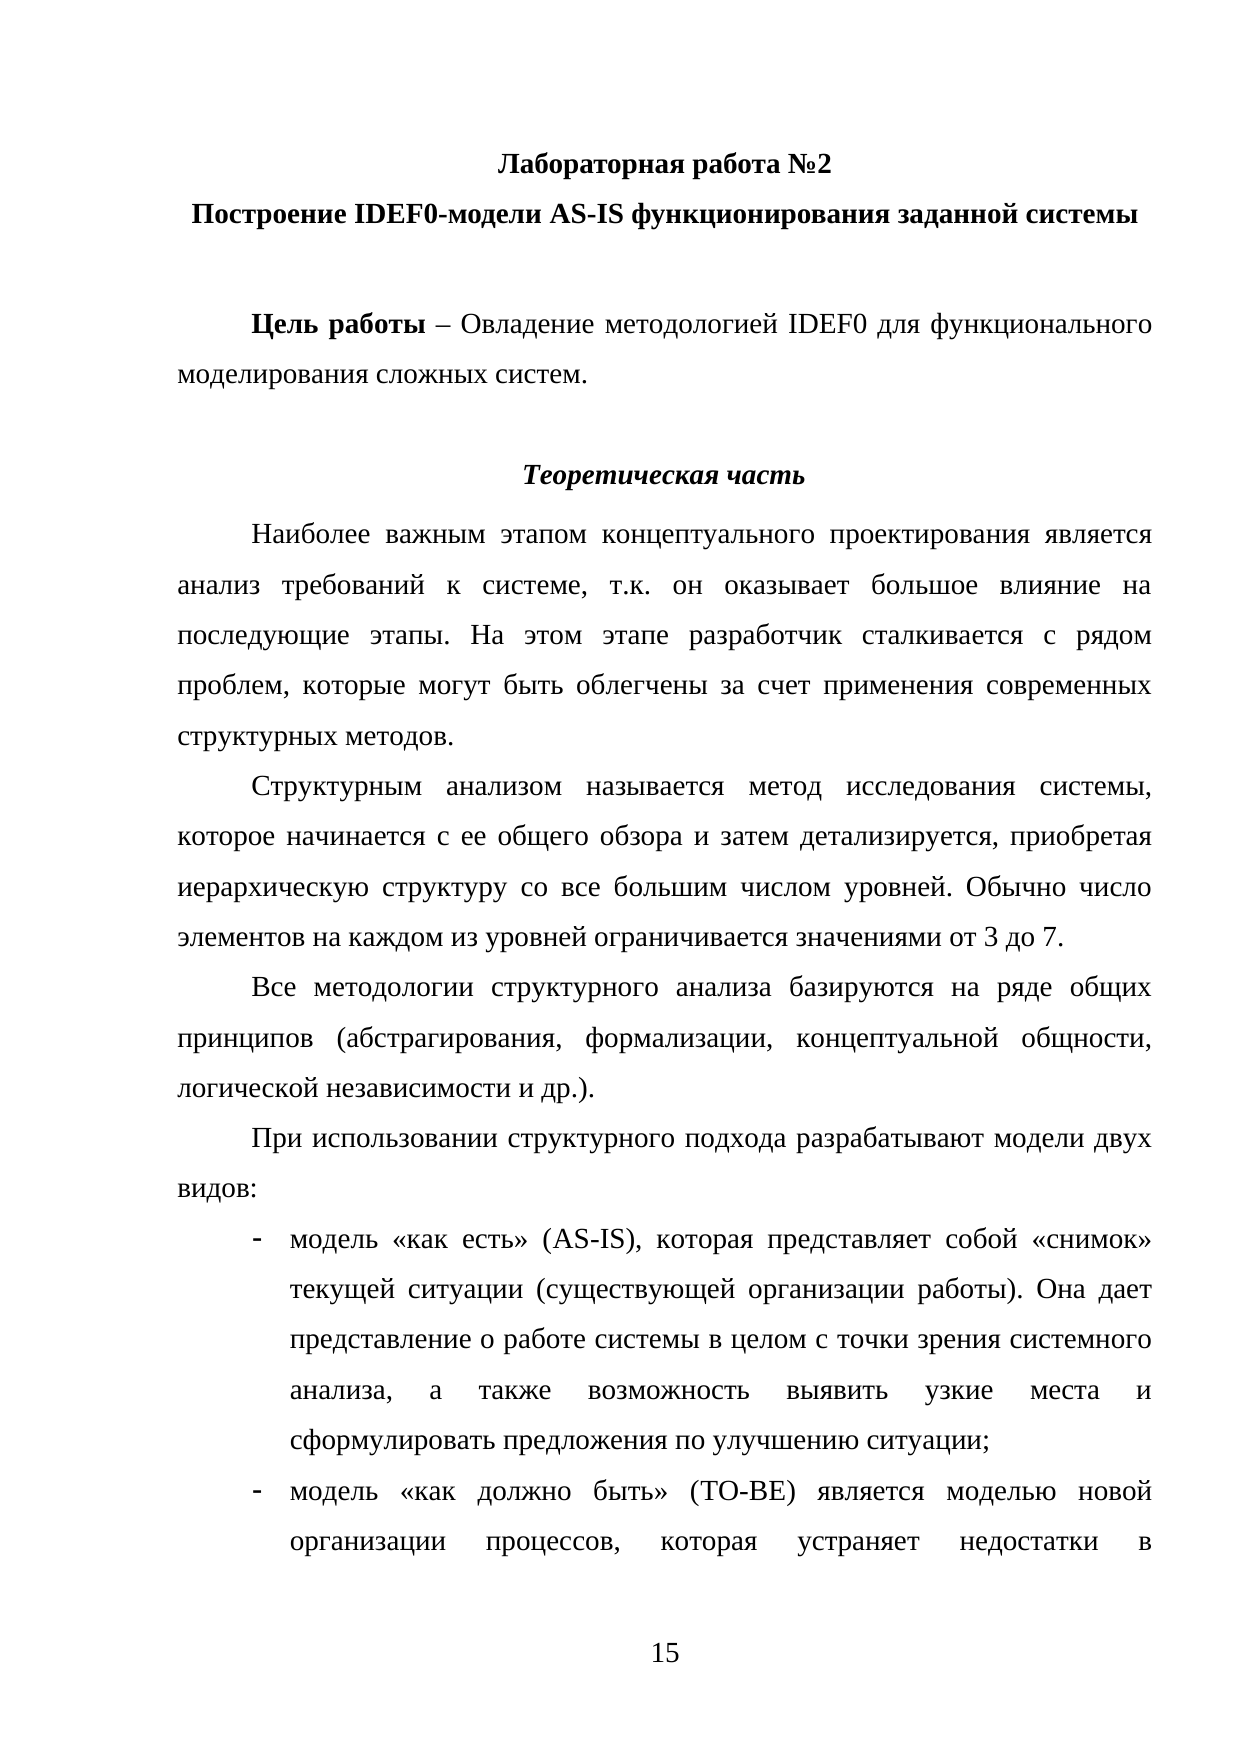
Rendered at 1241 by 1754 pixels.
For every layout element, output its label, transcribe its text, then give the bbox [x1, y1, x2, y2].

text При использовании структурного подхода разрабатывают модели двух видов: [177, 1120, 1153, 1204]
text Структурным анализом называется метод исследования системы, которое начинается с ее общего обзора и затем детализируется, приобретая иерархическую структуру со все большим числом уровней. Обычно число элементов на каждом из уровней ограничивается значениями от 3 до 7. [177, 768, 1153, 953]
subtitle Лабораторная работа №2 Построение IDEF0-модели AS-IS функционирования заданной системы [177, 146, 1153, 230]
text Все методологии структурного анализа базируются на ряде общих принципов (абстрагирования, формализации, концептуальной общности, логической независимости и др.). [177, 969, 1153, 1103]
text Теоретическая часть [177, 457, 1153, 491]
list модель «как есть» (AS-IS), которая представляет собой «снимок» текущей ситуации (существующей организации работы). Она дает представление о работе системы в целом с точки зрения системного анализа, а также возможность выявить узкие места и сформулировать предложения по улучшению ситуации; [252, 1221, 1153, 1456]
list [252, 1473, 1153, 1557]
text Наиболее важным этапом концептуального проектирования является анализ требований к системе, т.к. он оказывает большое влияние на последующие этапы. На этом этапе разработчик сталкивается с рядом проблем, которые могут быть облегчены за счет применения современных структурных методов. [177, 517, 1153, 751]
text Цель работы – Овладение методологией IDEF0 для функционального моделирования сложных систем. [177, 306, 1153, 390]
